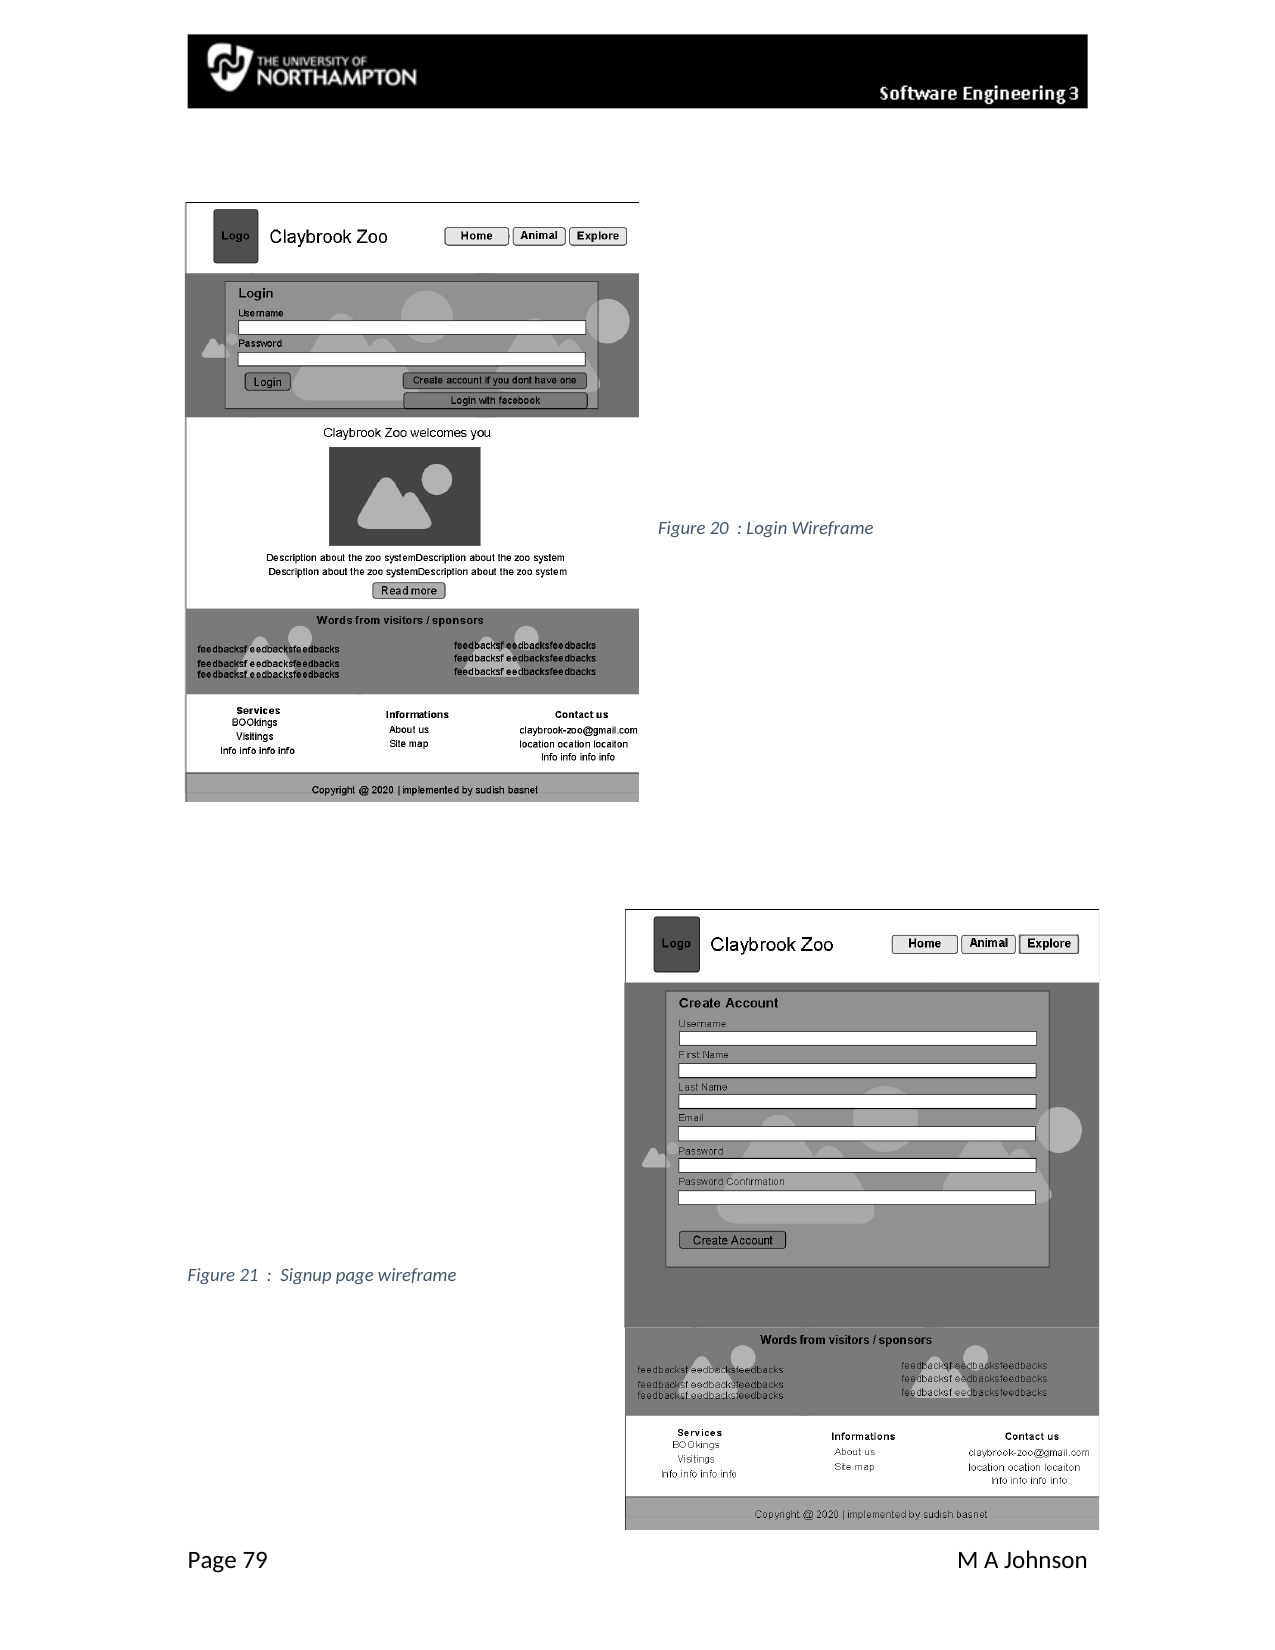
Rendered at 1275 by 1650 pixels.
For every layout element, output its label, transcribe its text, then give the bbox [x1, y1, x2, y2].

picture [187, 26, 1088, 117]
text Figure 21 : Signup page wireframe [187, 1263, 624, 1286]
picture [184, 202, 639, 802]
text Figure 20 : Login Wireframe [639, 516, 1087, 539]
picture [624, 909, 1100, 1530]
